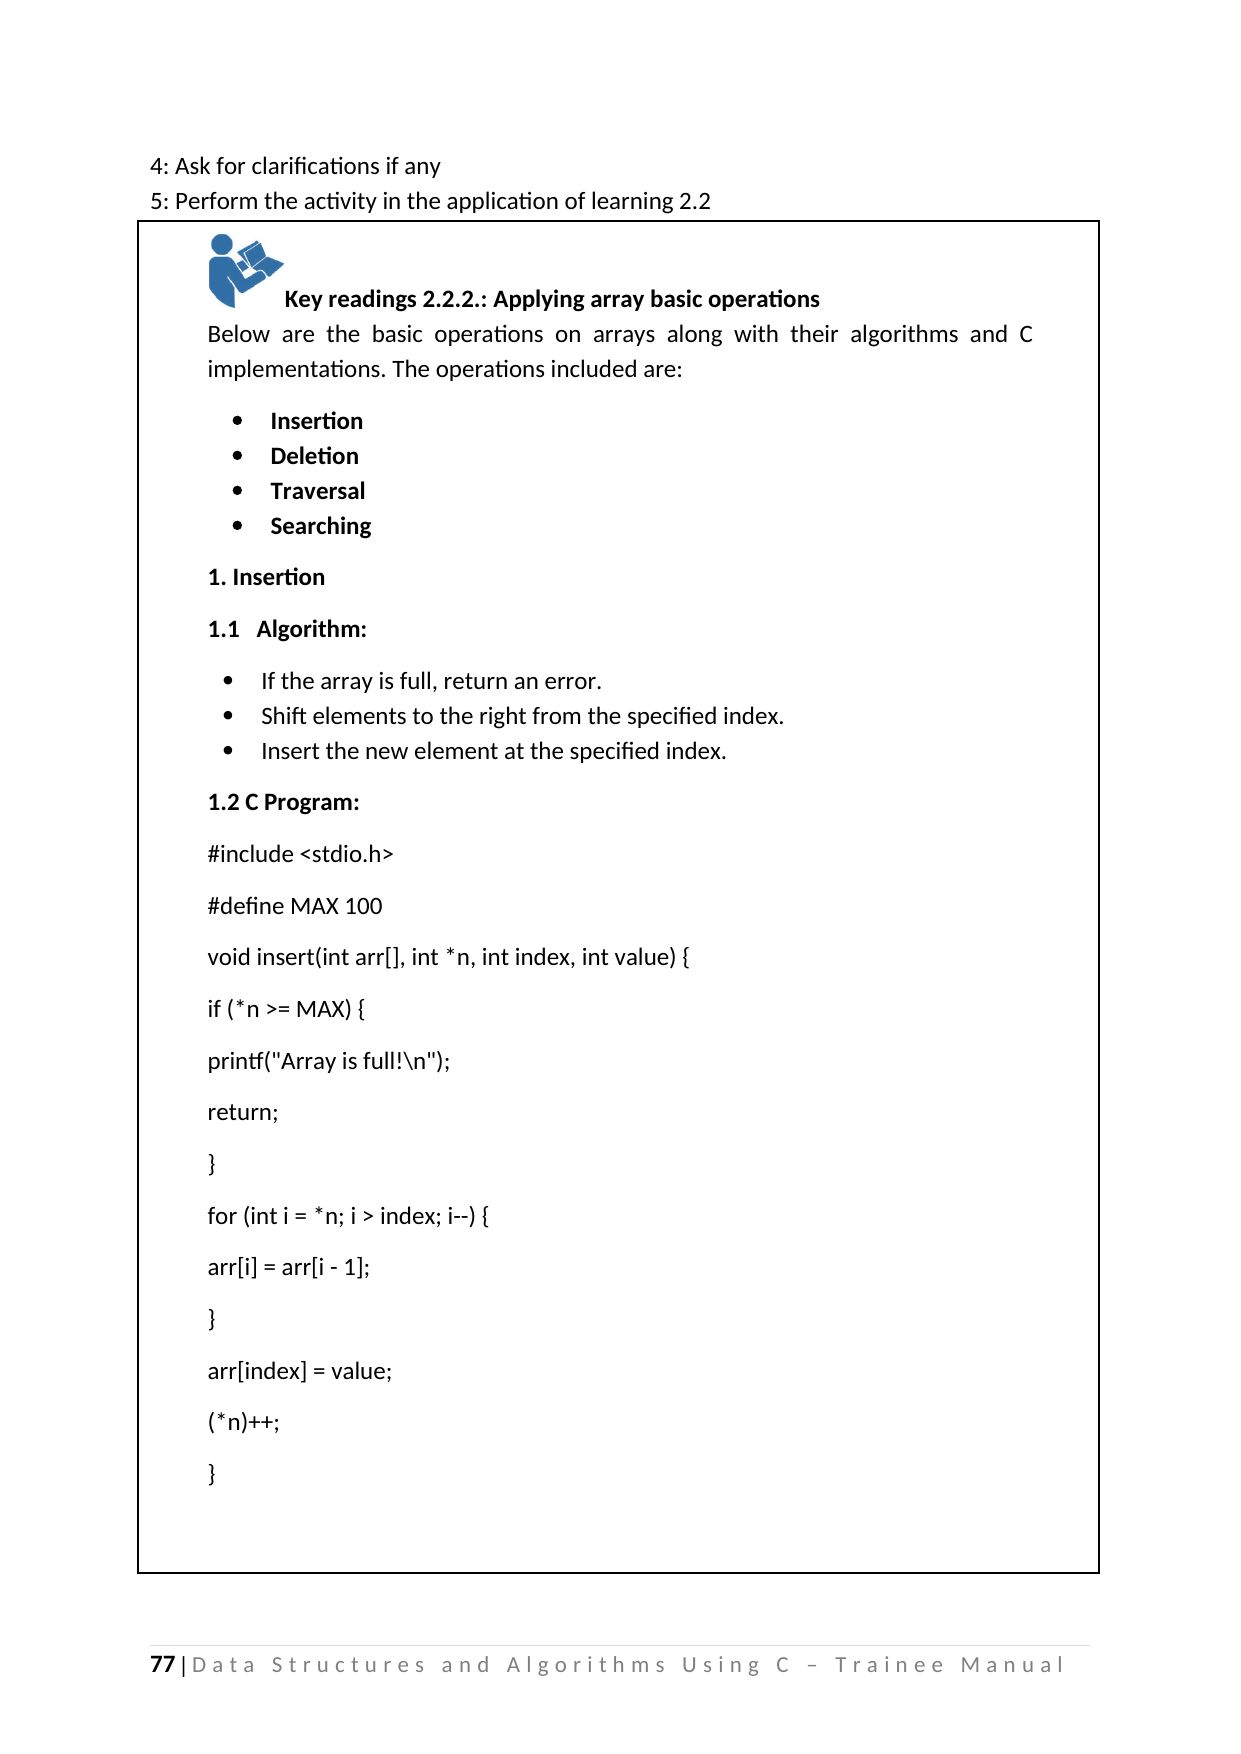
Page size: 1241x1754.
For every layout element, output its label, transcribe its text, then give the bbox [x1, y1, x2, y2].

text 4: Ask for clarifications if any [150, 150, 1090, 181]
text 5: Perform the activity in the application of learning 2.2 [150, 185, 1090, 216]
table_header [139, 222, 1098, 1572]
